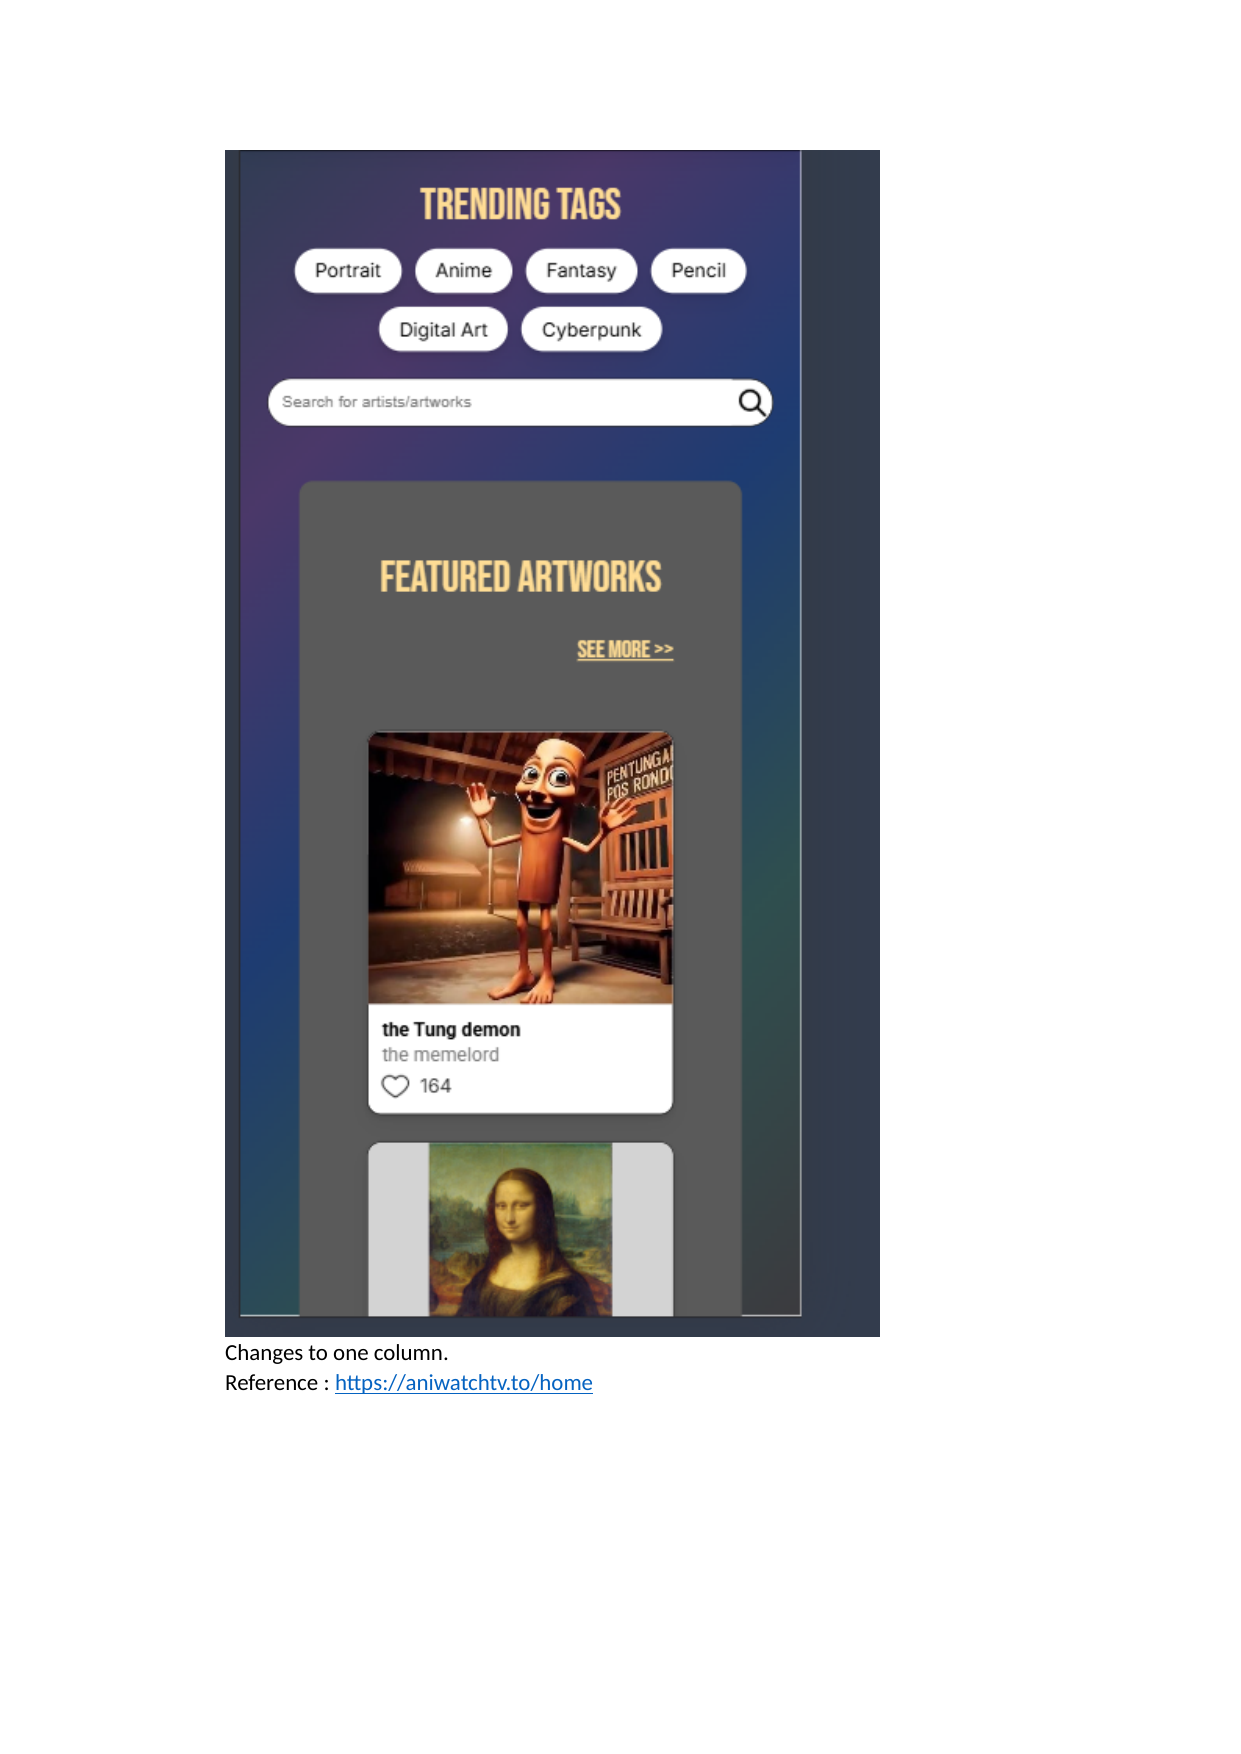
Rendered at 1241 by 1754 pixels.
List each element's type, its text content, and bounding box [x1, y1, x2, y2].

list Reference : https://aniwatchtv.to/home [225, 1368, 1090, 1397]
list Changes to one column. [225, 1338, 1090, 1366]
picture [225, 150, 880, 1337]
